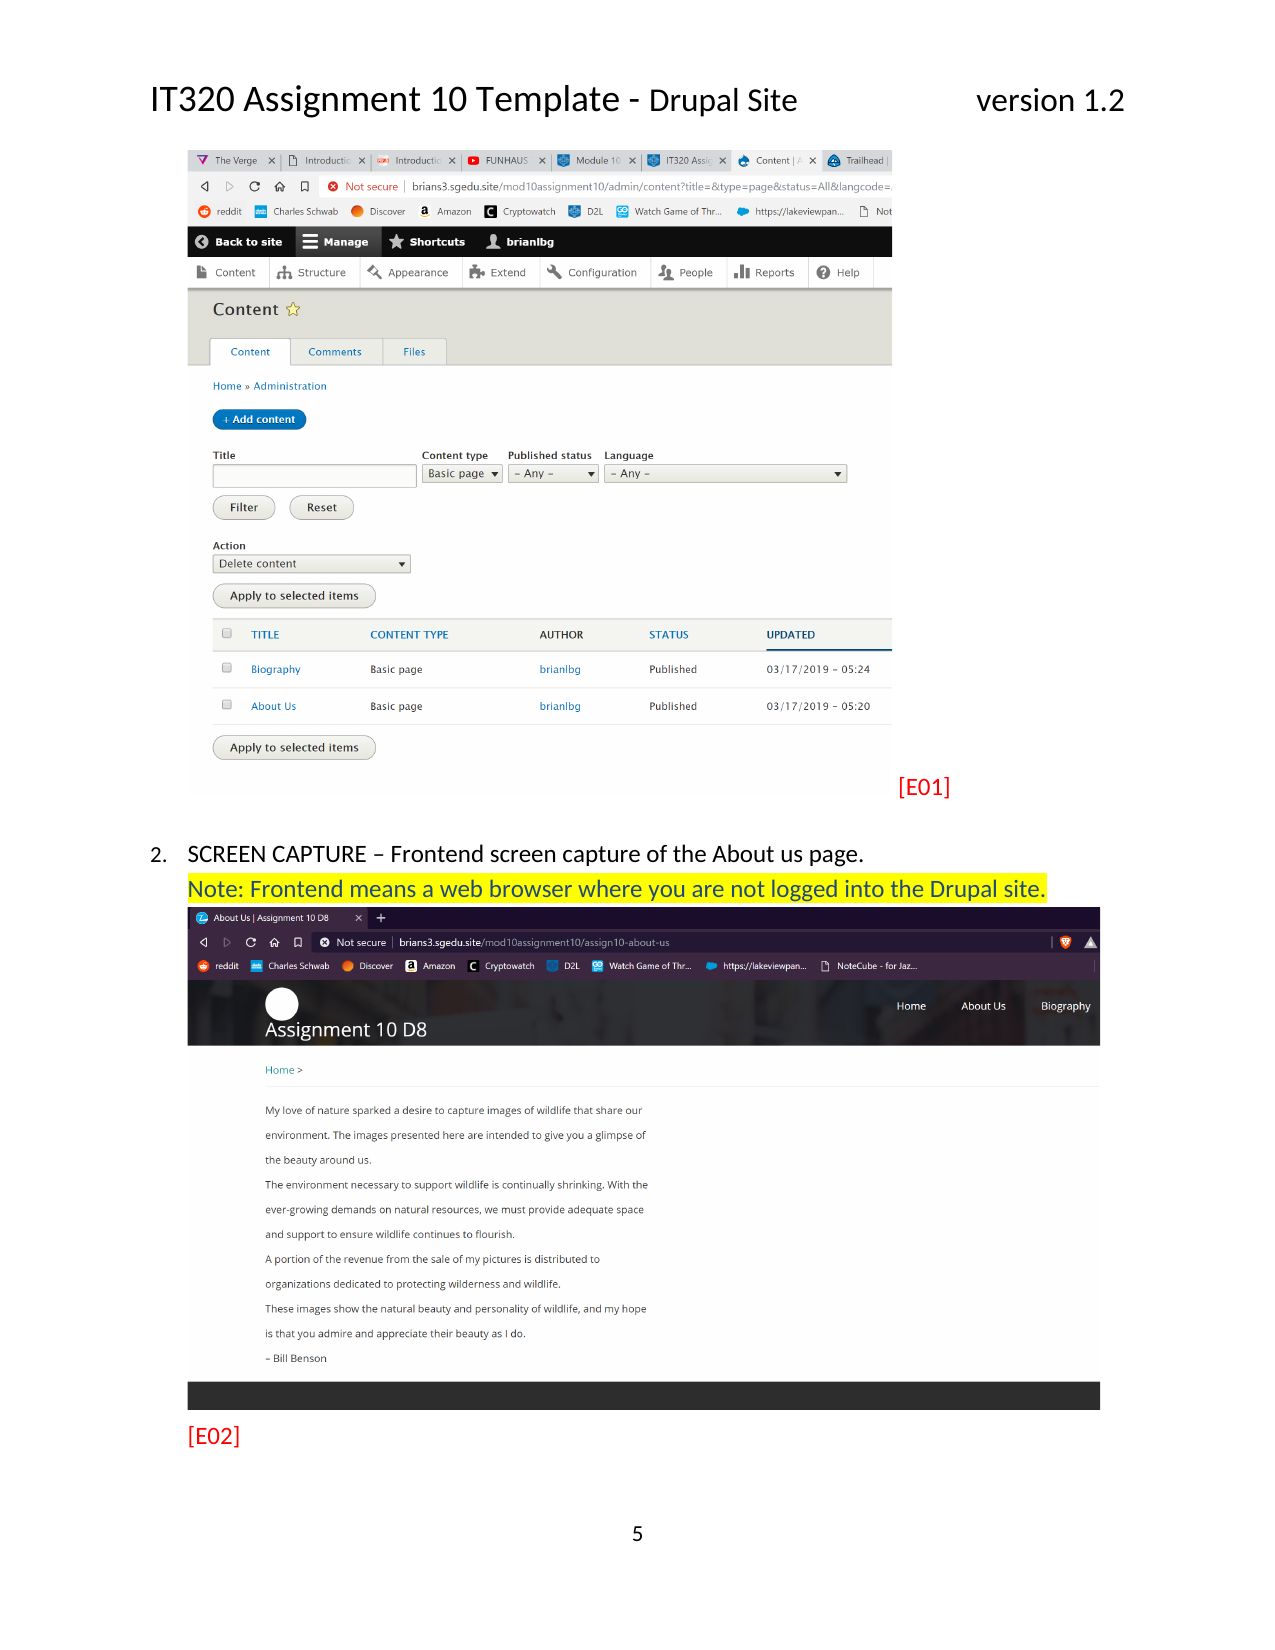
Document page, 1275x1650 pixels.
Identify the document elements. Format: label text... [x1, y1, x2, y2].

picture [187, 907, 1100, 1410]
picture [187, 150, 893, 796]
